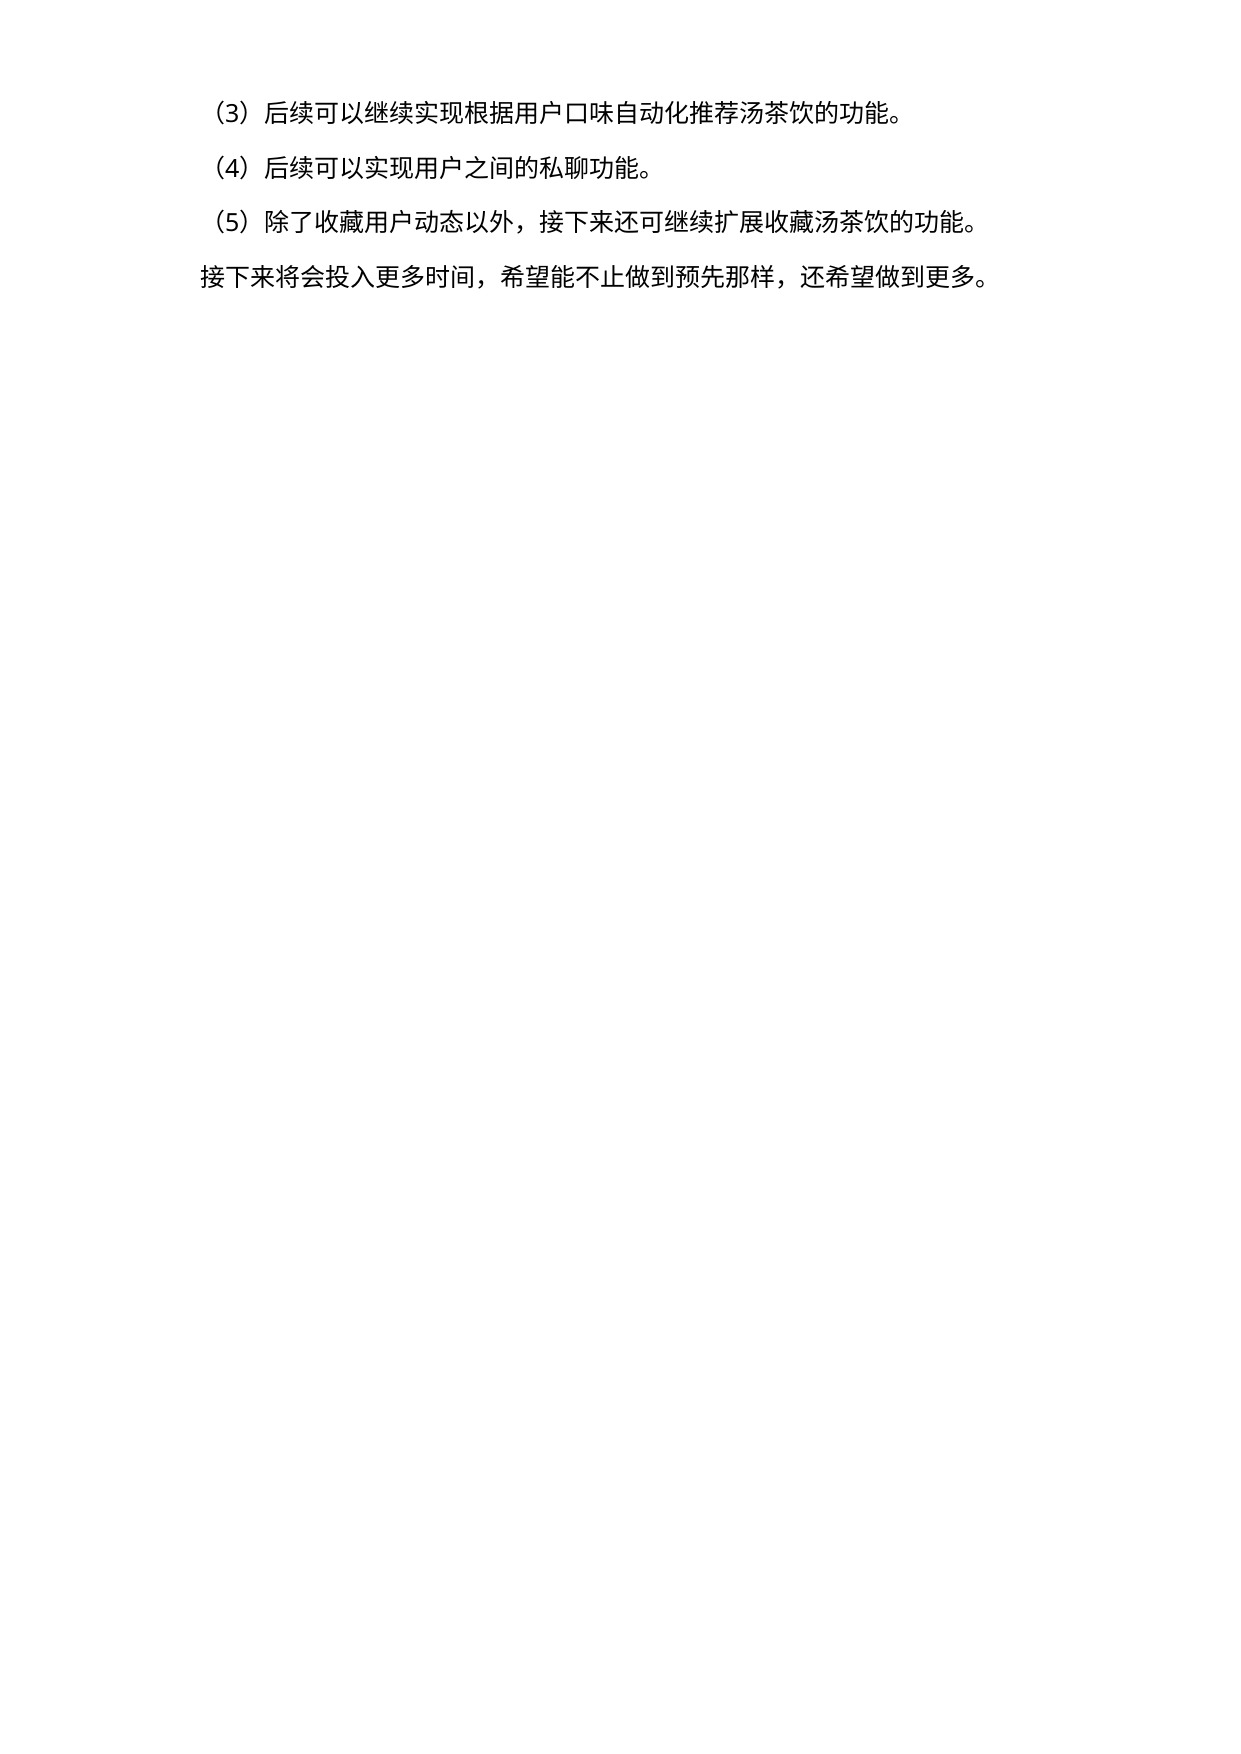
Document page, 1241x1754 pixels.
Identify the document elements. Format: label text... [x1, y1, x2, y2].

text 接下来将会投入更多时间，希望能不止做到预先那样，还希望做到更多。 [148, 257, 1085, 293]
list （4）后续可以实现用户之间的私聊功能。 [148, 148, 1085, 184]
list （5）除了收藏用户动态以外，接下来还可继续扩展收藏汤茶饮的功能。 [148, 203, 1085, 239]
list （3）后续可以继续实现根据用户口味自动化推荐汤茶饮的功能。 [148, 94, 1085, 130]
